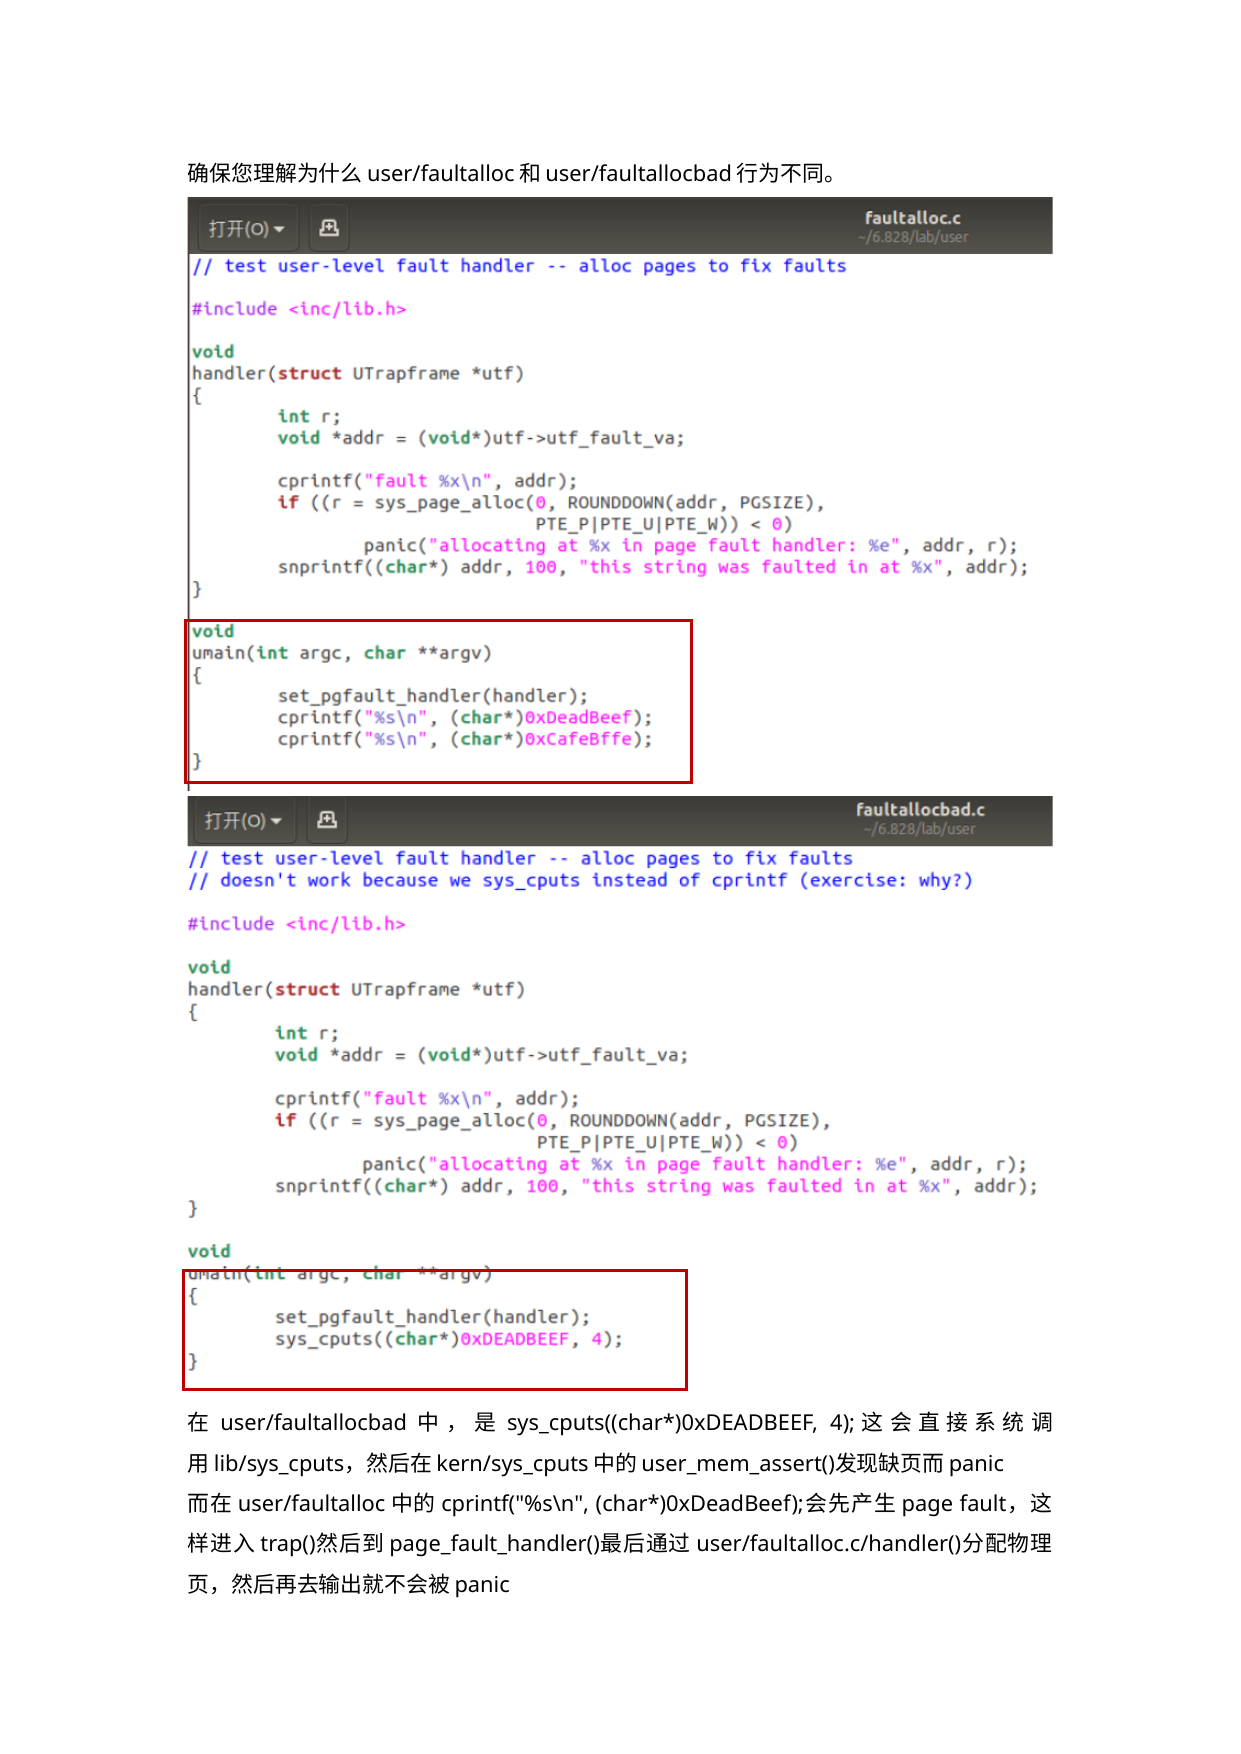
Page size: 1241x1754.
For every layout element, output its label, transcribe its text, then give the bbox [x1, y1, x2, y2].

picture [187, 197, 1053, 791]
text 而在user/faultalloc中的cprintf("%s\n", (char*)0xDeadBeef);会先产生page fault，这样进入trap()然后到page_fault_handler()最后通过user/faultalloc.c/handler()分配物理页，然后再去输出就不会被panic [187, 1482, 1053, 1603]
text 确保您理解为什么user/faultalloc和user/faultallocbad行为不同。 [187, 151, 1053, 192]
picture [187, 622, 690, 781]
picture [187, 1272, 685, 1383]
picture [187, 796, 1053, 1383]
text 在user/faultallocbad中，是sys_cputs((char*)0xDEADBEEF, 4);这会直接系统调用lib/sys_cputs，然后在kern/sys_cputs中的user_mem_assert()发现缺页而panic [187, 1401, 1053, 1482]
